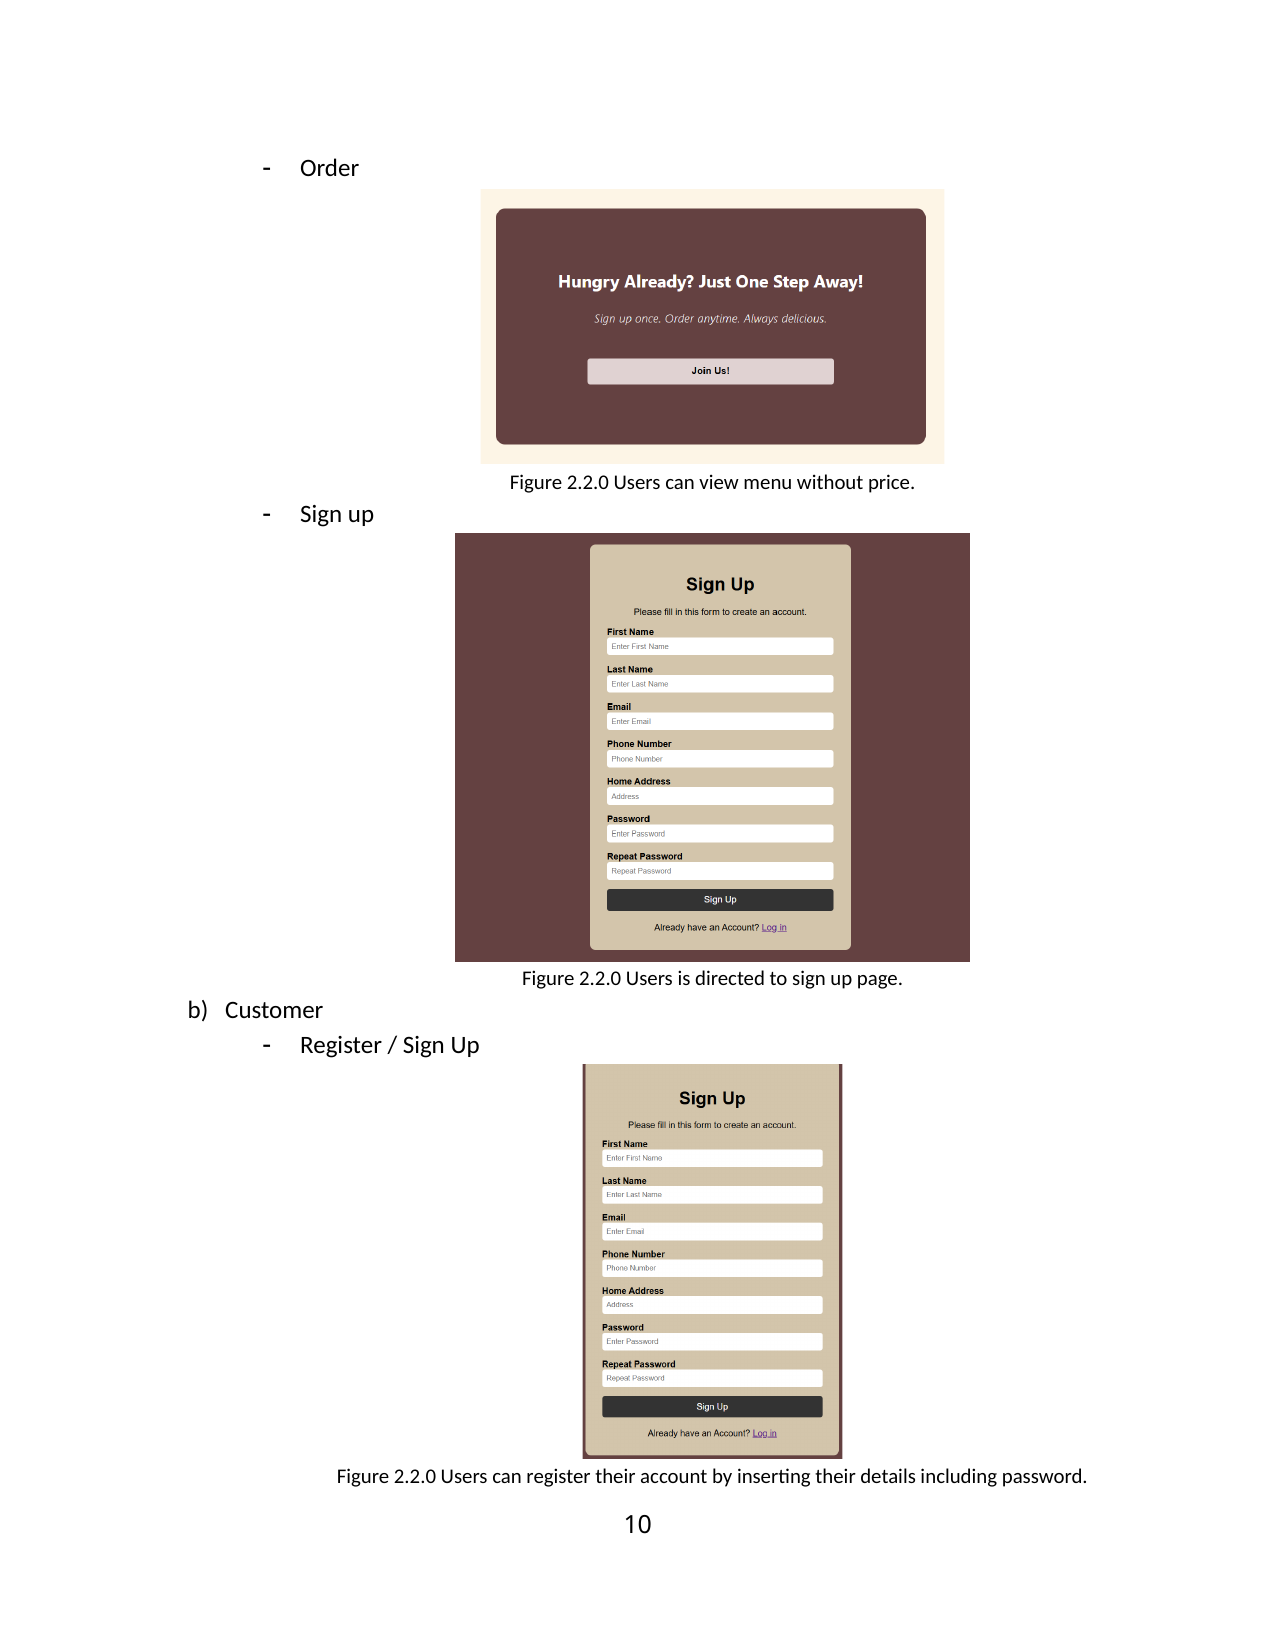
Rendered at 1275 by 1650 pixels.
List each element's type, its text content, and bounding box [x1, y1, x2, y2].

picture [480, 189, 945, 464]
list Customer [187, 994, 1125, 1024]
list Order [262, 150, 1125, 184]
list Sign up [262, 498, 1125, 528]
list Register / Sign Up [262, 1029, 1125, 1059]
list Figure 2.2.0 Users is directed to sign up page. [300, 965, 1125, 990]
picture [455, 533, 970, 962]
list Figure 2.2.0 Users can view menu without price. [300, 469, 1125, 494]
list Figure 2.2.0 Users can register their account by inserting their details including password. [300, 1464, 1125, 1489]
picture [582, 1064, 843, 1459]
